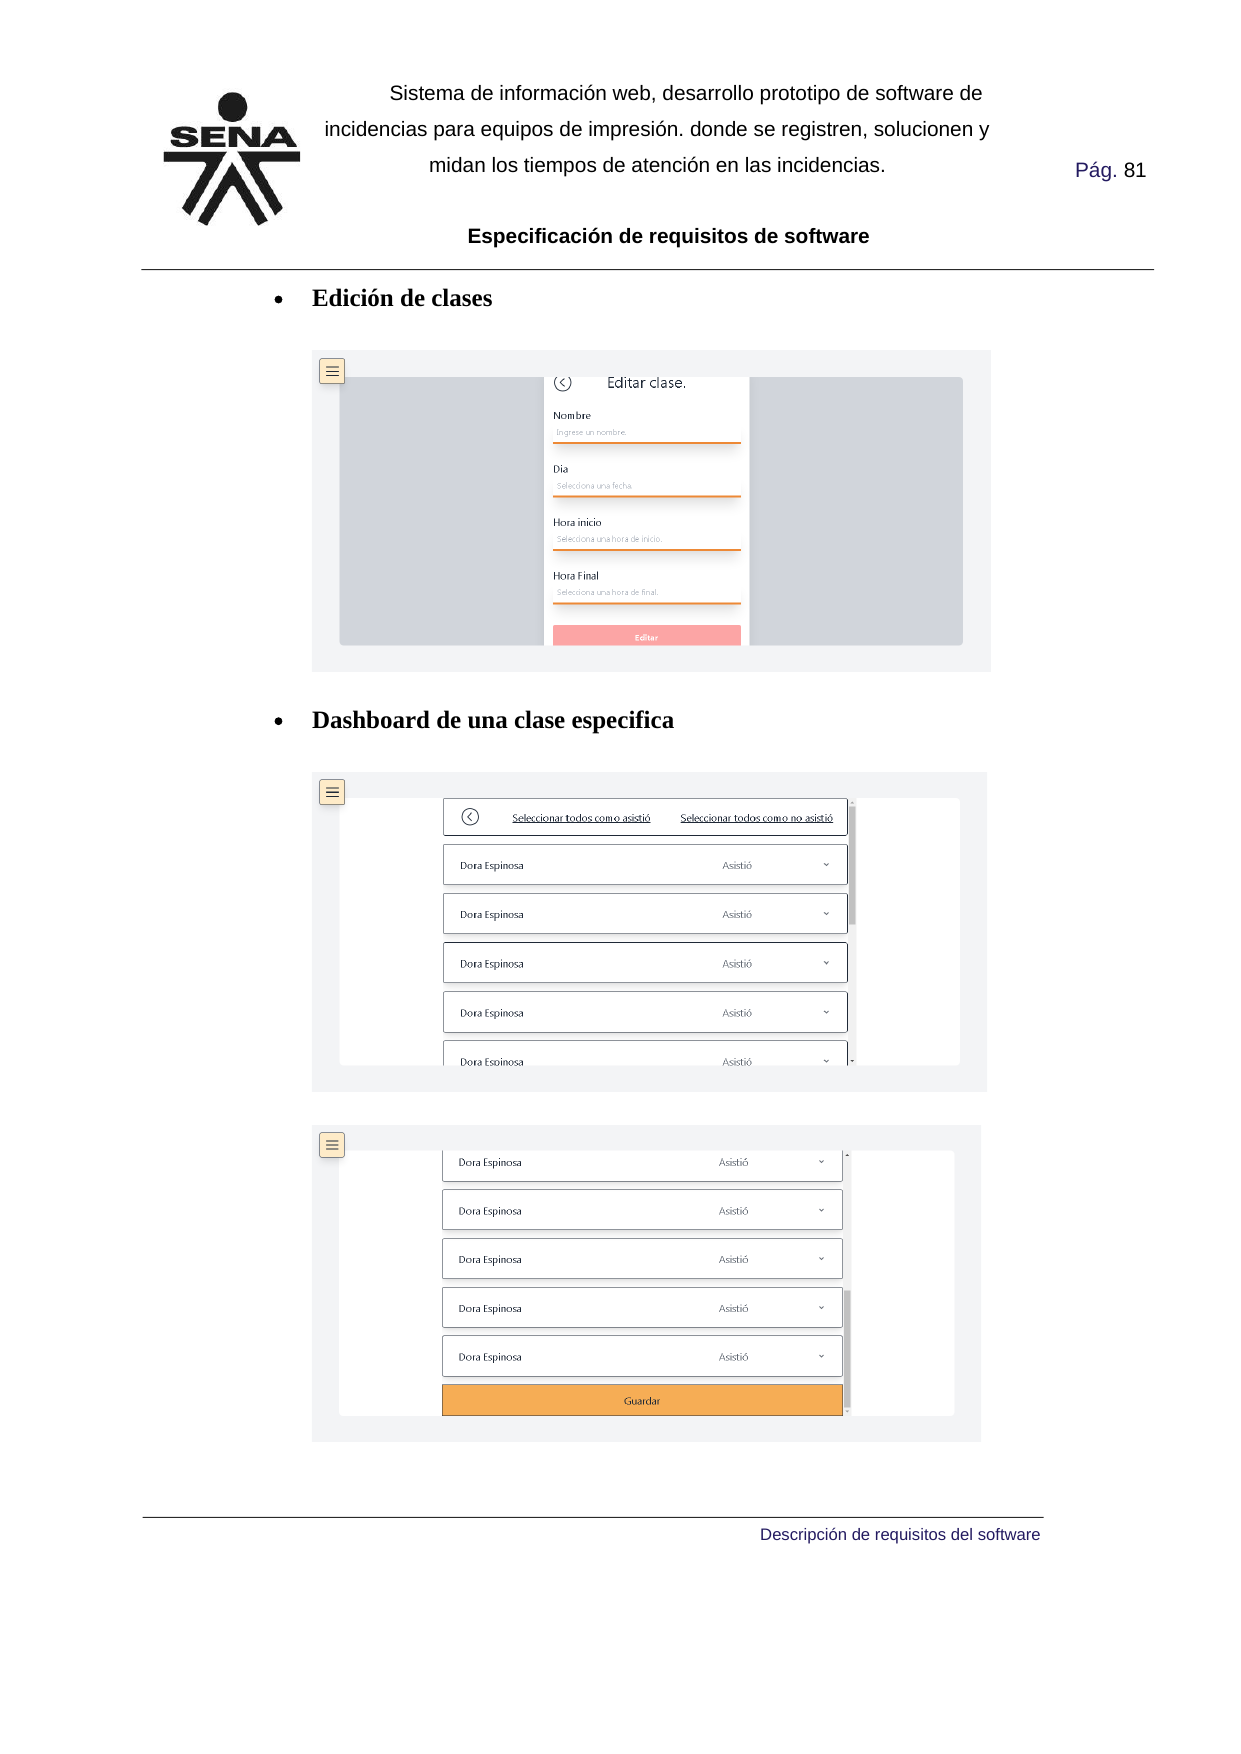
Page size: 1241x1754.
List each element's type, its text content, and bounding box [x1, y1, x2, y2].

picture [311, 772, 988, 1092]
list Dashboard de una clase especifica [275, 705, 1092, 734]
picture [163, 88, 301, 226]
list Edición de clases [275, 283, 1092, 312]
picture [311, 350, 991, 672]
picture [311, 1125, 982, 1442]
